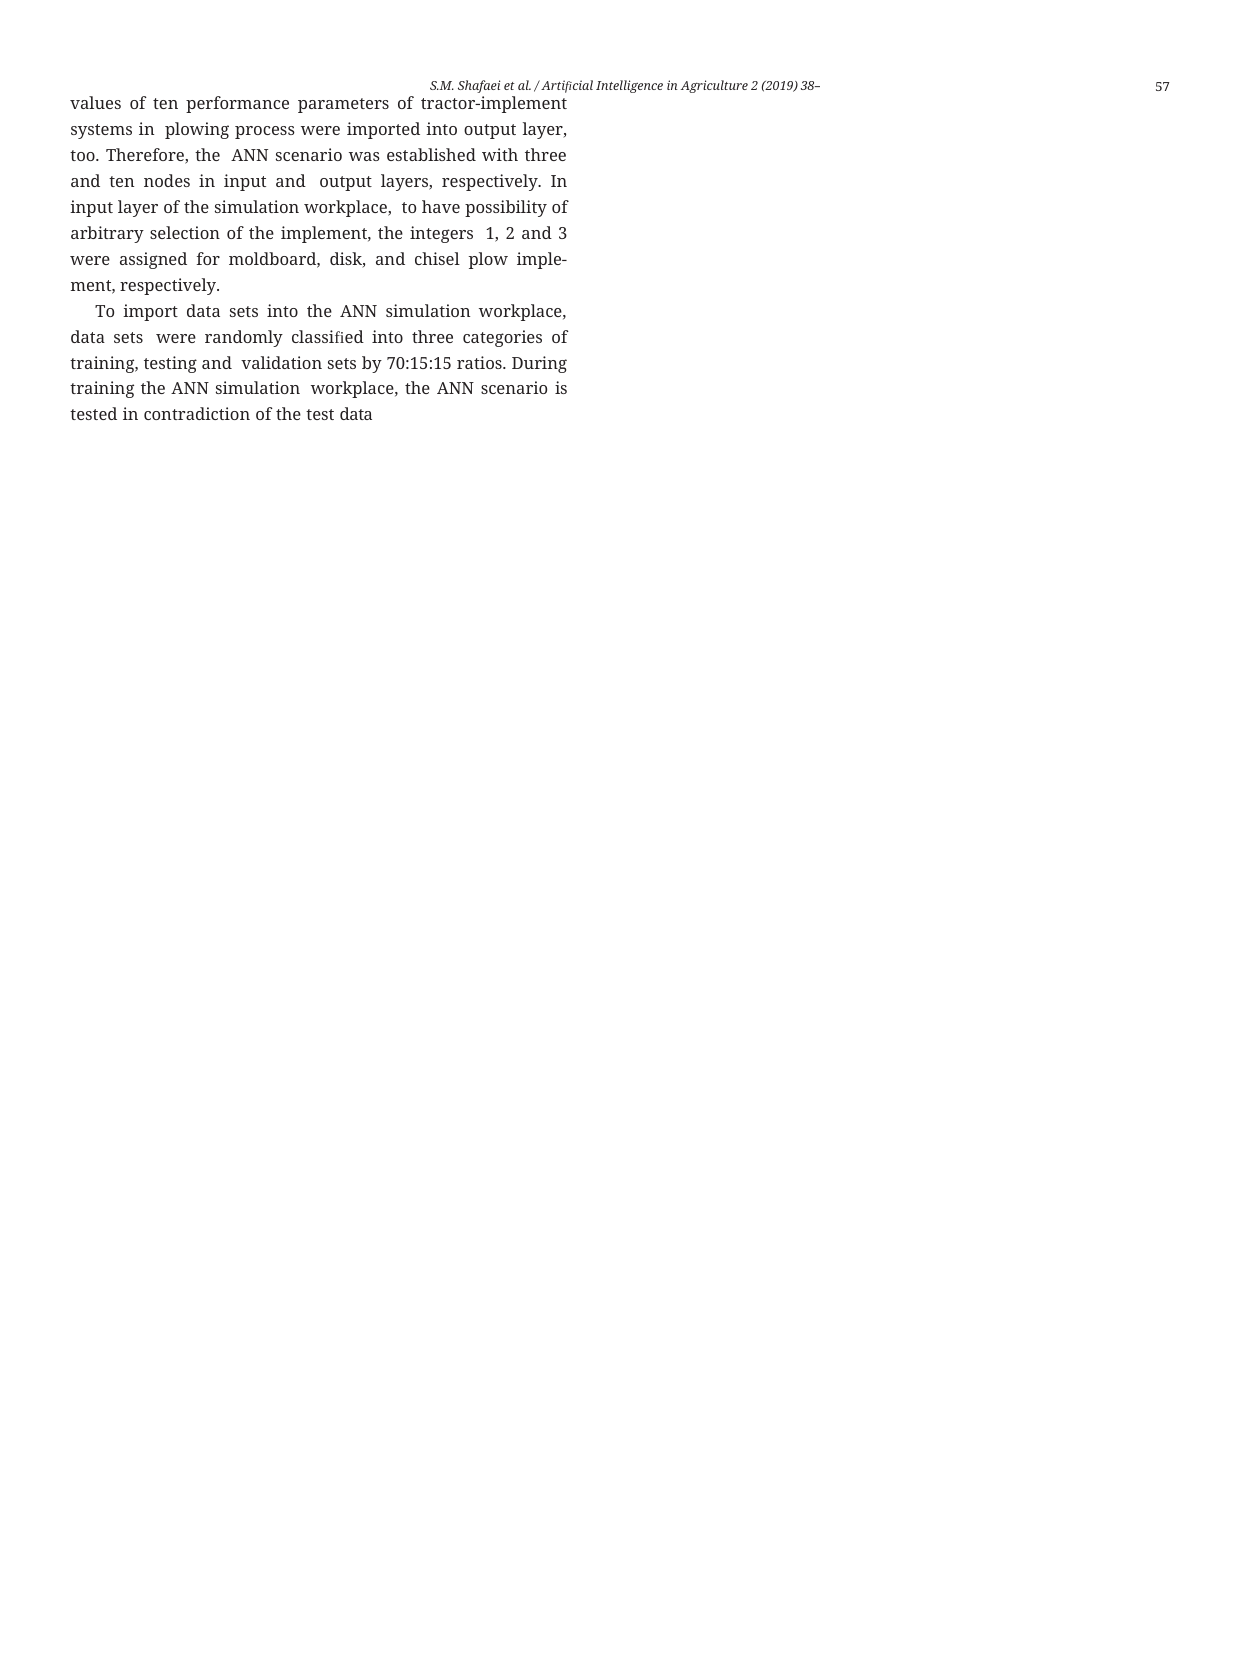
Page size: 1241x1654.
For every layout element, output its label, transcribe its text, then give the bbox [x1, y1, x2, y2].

text To import data sets into the ANN simulation workplace, data sets were randomly classified into three categories of training, testing and validation sets by 70:15:15 ratios. During training the ANN simulation workplace, the ANN scenario is tested in contradiction of the test data [70, 300, 567, 425]
text values of ten performance parameters of tractor-implement systems in plowing process were imported into output layer, too. Therefore, the ANN scenario was established with three and ten nodes in input and output layers, respectively. In input layer of the simulation workplace, to have possibility of arbitrary selection of the implement, the integers 1, 2 and 3 were assigned for moldboard, disk, and chisel plow imple- ment, respectively. [70, 92, 567, 297]
